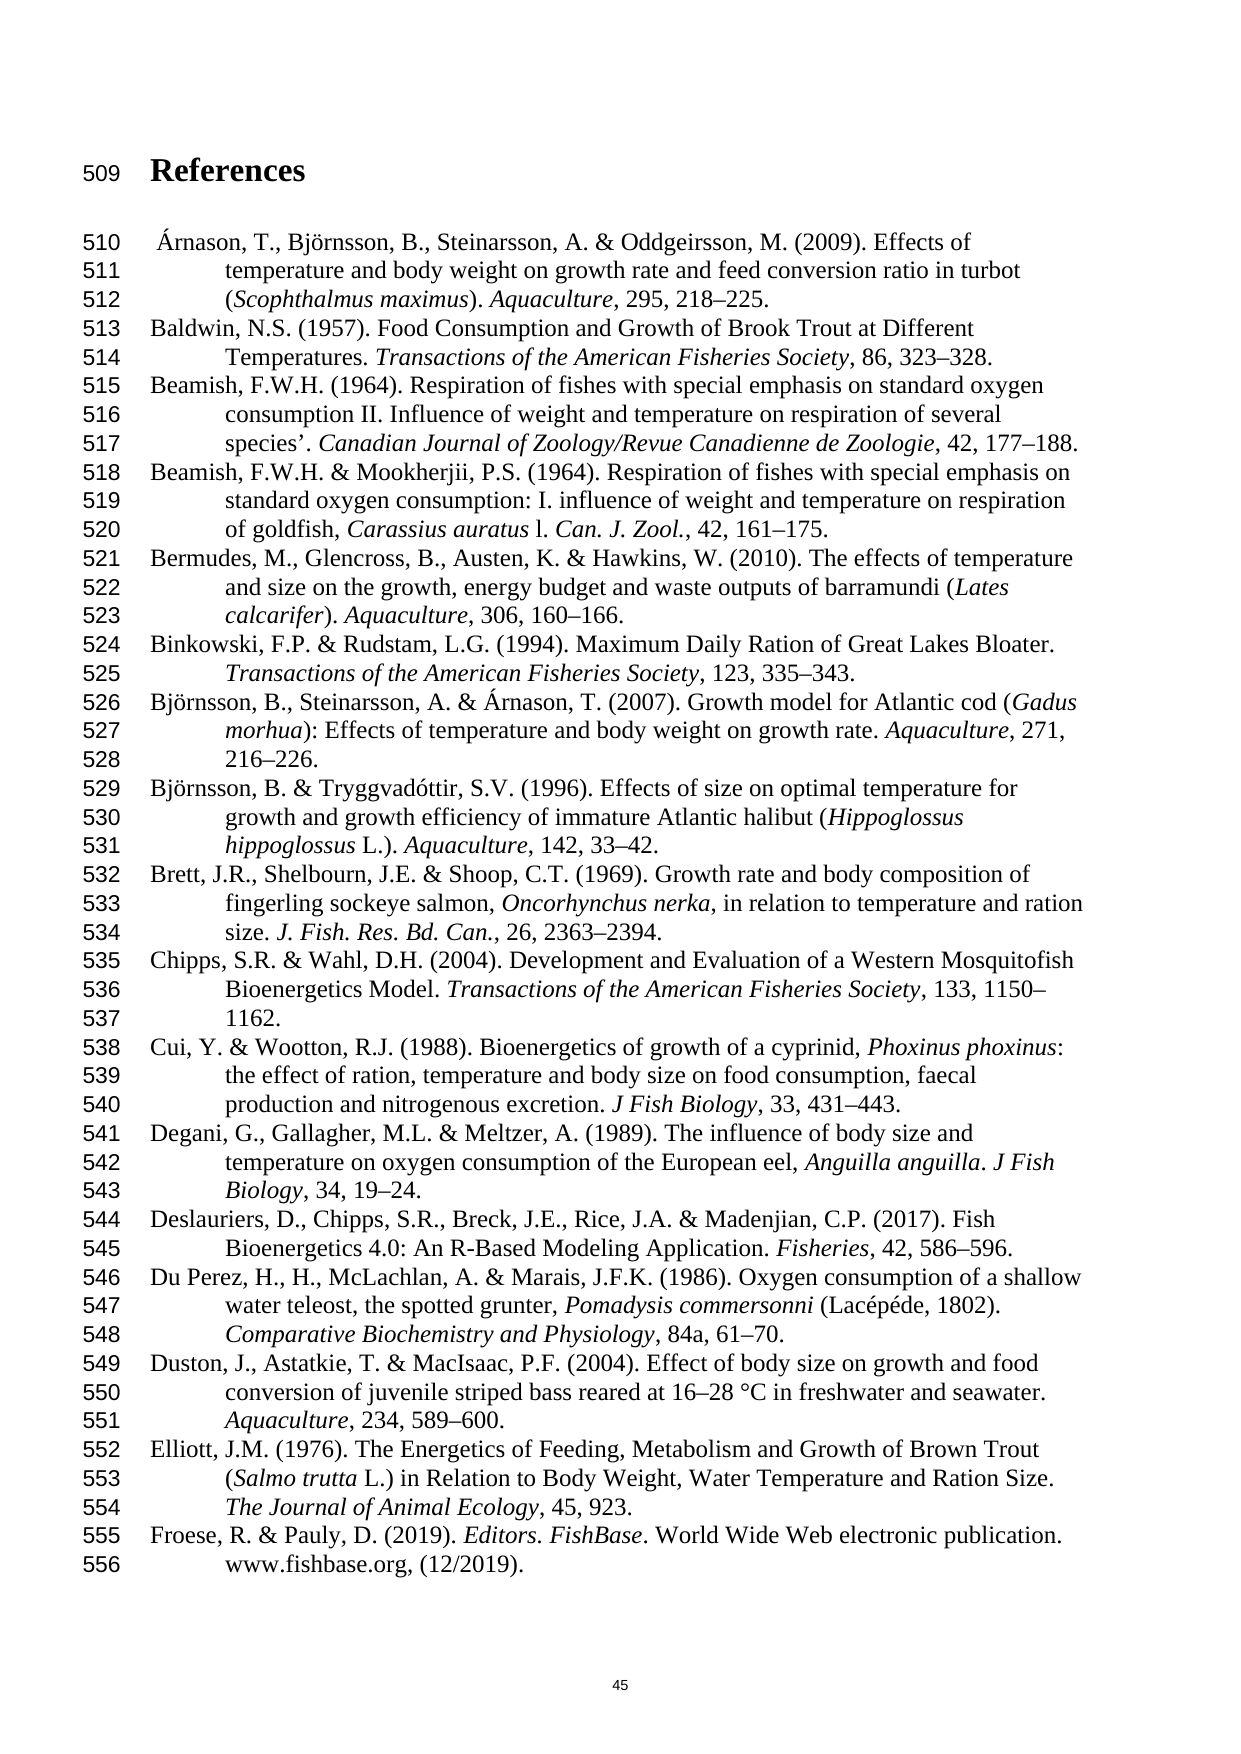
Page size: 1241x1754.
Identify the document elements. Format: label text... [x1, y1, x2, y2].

text Deslauriers, D., Chipps, S.R., Breck, J.E., Rice, J.A. & Madenjian, C.P. (2017). Fish Bioenergetics 4.0: An R-Based Modeling Application. Fisheries, 42, 586–596. [150, 1204, 1090, 1262]
text Duston, J., Astatkie, T. & MacIsaac, P.F. (2004). Effect of body size on growth and food conversion of juvenile striped bass reared at 16–28 °C in freshwater and seawater. Aquaculture, 234, 589–600. [150, 1348, 1090, 1434]
text Björnsson, B. & Tryggvadóttir, S.V. (1996). Effects of size on optimal temperature for growth and growth efficiency of immature Atlantic halibut (Hippoglossus hippoglossus L.). Aquaculture, 142, 33–42. [150, 773, 1090, 859]
text Björnsson, B., Steinarsson, A. & Árnason, T. (2007). Growth model for Atlantic cod (Gadus morhua): Effects of temperature and body weight on growth rate. Aquaculture, 271, 216–226. [150, 687, 1090, 773]
text Binkowski, F.P. & Rudstam, L.G. (1994). Maximum Daily Ration of Great Lakes Bloater. Transactions of the American Fisheries Society, 123, 335–343. [150, 629, 1090, 687]
text Cui, Y. & Wootton, R.J. (1988). Bioenergetics of growth of a cyprinid, Phoxinus phoxinus: the effect of ration, temperature and body size on food consumption, faecal production and nitrogenous excretion. J Fish Biology, 33, 431–443. [150, 1032, 1090, 1118]
text Froese, R. & Pauly, D. (2019). Editors. FishBase. World Wide Web electronic publication. www.fishbase.org, (12/2019). [150, 1520, 1090, 1578]
text Beamish, F.W.H. (1964). Respiration of fishes with special emphasis on standard oxygen consumption II. Influence of weight and temperature on respiration of several species’. Canadian Journal of Zoology/Revue Canadienne de Zoologie, 42, 177–188. [150, 370, 1090, 457]
text Chipps, S.R. & Wahl, D.H. (2004). Development and Evaluation of a Western Mosquitofish Bioenergetics Model. Transactions of the American Fisheries Society, 133, 1150–1162. [150, 945, 1090, 1032]
text Baldwin, N.S. (1957). Food Consumption and Growth of Brook Trout at Different Temperatures. Transactions of the American Fisheries Society, 86, 323–328. [150, 313, 1090, 370]
text Beamish, F.W.H. & Mookherjii, P.S. (1964). Respiration of fishes with special emphasis on standard oxygen consumption: I. influence of weight and temperature on respiration of goldfish, Carassius auratus l. Can. J. Zool., 42, 161–175. [150, 457, 1090, 543]
text Brett, J.R., Shelbourn, J.E. & Shoop, C.T. (1969). Growth rate and body composition of fingerling sockeye salmon, Oncorhynchus nerka, in relation to temperature and ration size. J. Fish. Res. Bd. Can., 26, 2363–2394. [150, 859, 1090, 945]
text Du Perez, H., H., McLachlan, A. & Marais, J.F.K. (1986). Oxygen consumption of a shallow water teleost, the spotted grunter, Pomadysis commersonni (Lacépéde, 1802). Comparative Biochemistry and Physiology, 84a, 61–70. [150, 1262, 1090, 1348]
subtitle References [150, 150, 1090, 188]
text Bermudes, M., Glencross, B., Austen, K. & Hawkins, W. (2010). The effects of temperature and size on the growth, energy budget and waste outputs of barramundi (Lates calcarifer). Aquaculture, 306, 160–166. [150, 543, 1090, 629]
text Elliott, J.M. (1976). The Energetics of Feeding, Metabolism and Growth of Brown Trout (Salmo trutta L.) in Relation to Body Weight, Water Temperature and Ration Size. The Journal of Animal Ecology, 45, 923. [150, 1434, 1090, 1520]
text Degani, G., Gallagher, M.L. & Meltzer, A. (1989). The influence of body size and temperature on oxygen consumption of the European eel, Anguilla anguilla. J Fish Biology, 34, 19–24. [150, 1118, 1090, 1204]
text Árnason, T., Björnsson, B., Steinarsson, A. & Oddgeirsson, M. (2009). Effects of temperature and body weight on growth rate and feed conversion ratio in turbot (Scophthalmus maximus). Aquaculture, 295, 218–225. [150, 227, 1090, 313]
